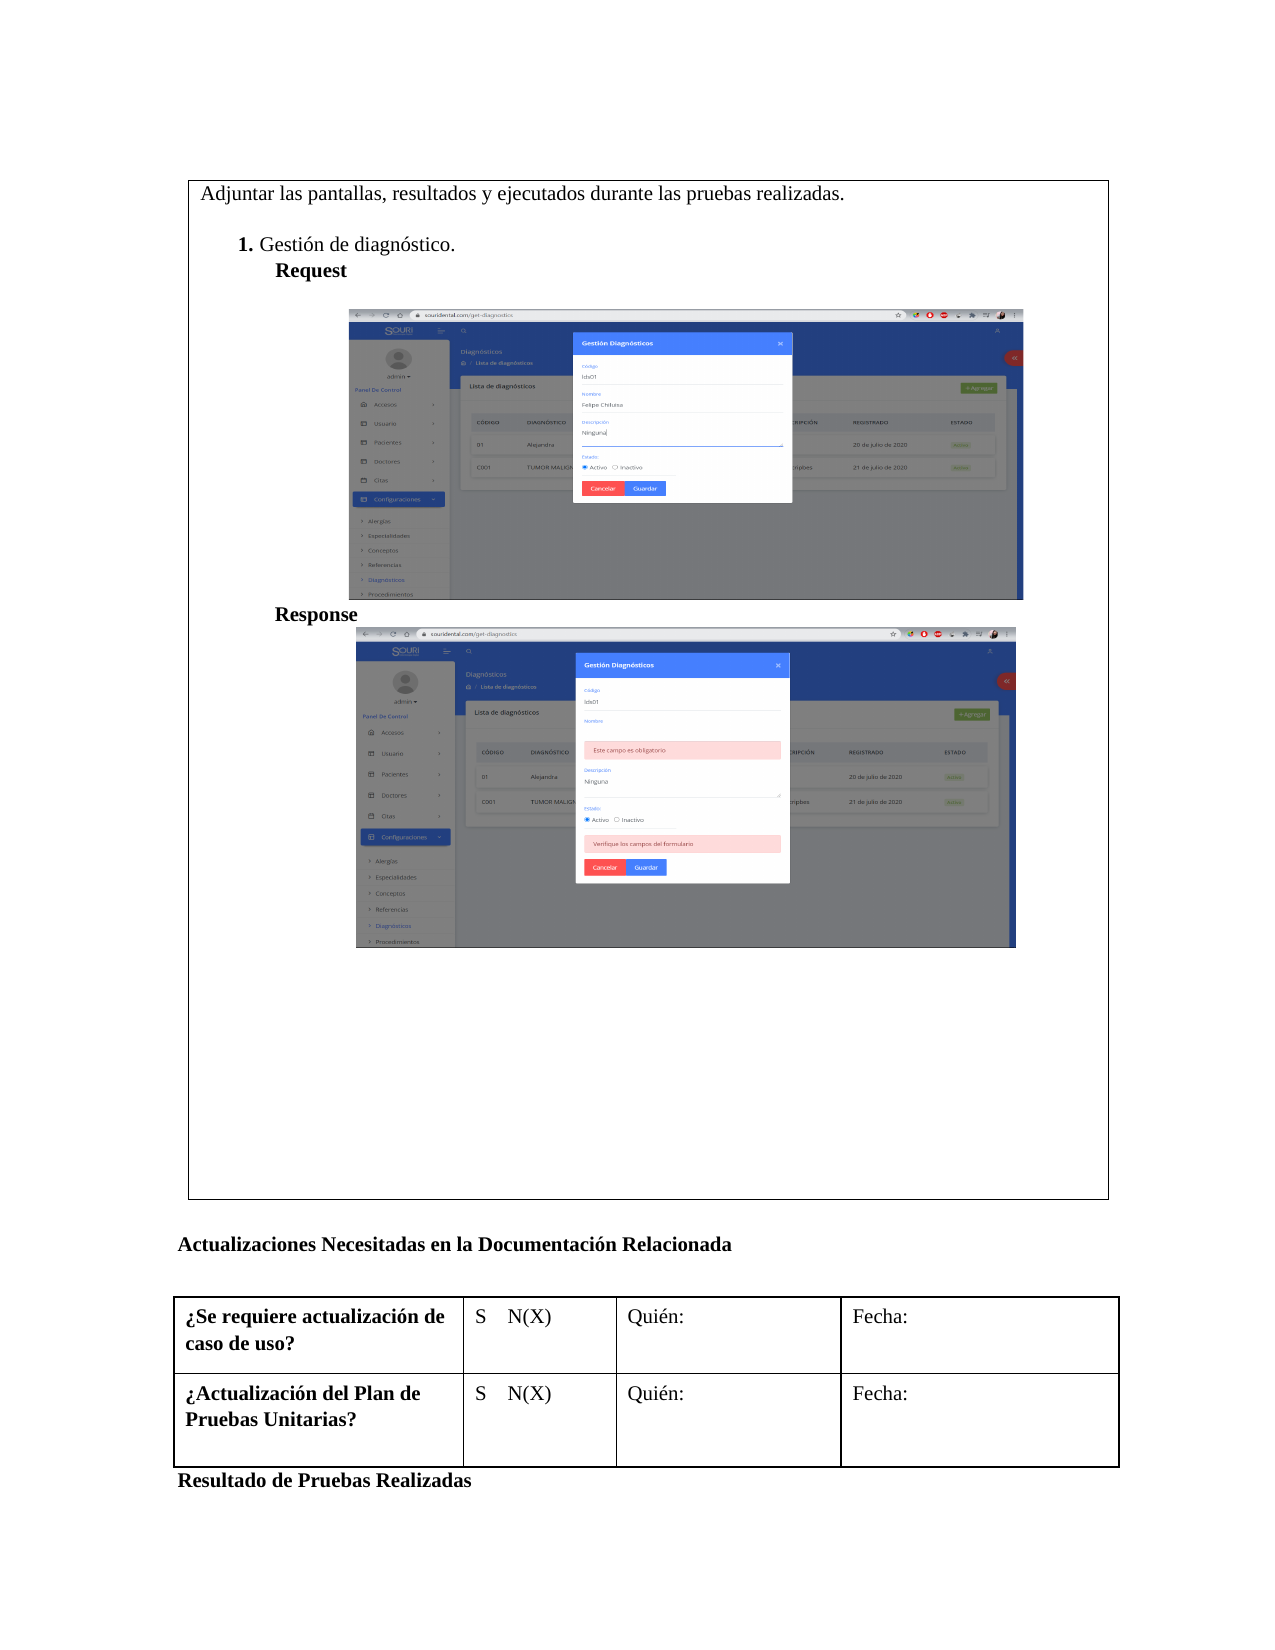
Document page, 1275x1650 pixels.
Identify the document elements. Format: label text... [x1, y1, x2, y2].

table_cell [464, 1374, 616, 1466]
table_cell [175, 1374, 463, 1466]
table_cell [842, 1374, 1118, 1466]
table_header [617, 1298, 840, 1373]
picture [348, 309, 1024, 600]
picture [356, 627, 1016, 948]
text Actualizaciones Necesitadas en la Documentación Relacionada [177, 1232, 1098, 1256]
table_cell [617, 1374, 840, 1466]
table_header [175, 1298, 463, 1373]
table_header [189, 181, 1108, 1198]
text Resultado de Pruebas Realizadas [177, 1468, 1098, 1492]
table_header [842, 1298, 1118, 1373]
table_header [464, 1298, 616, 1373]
